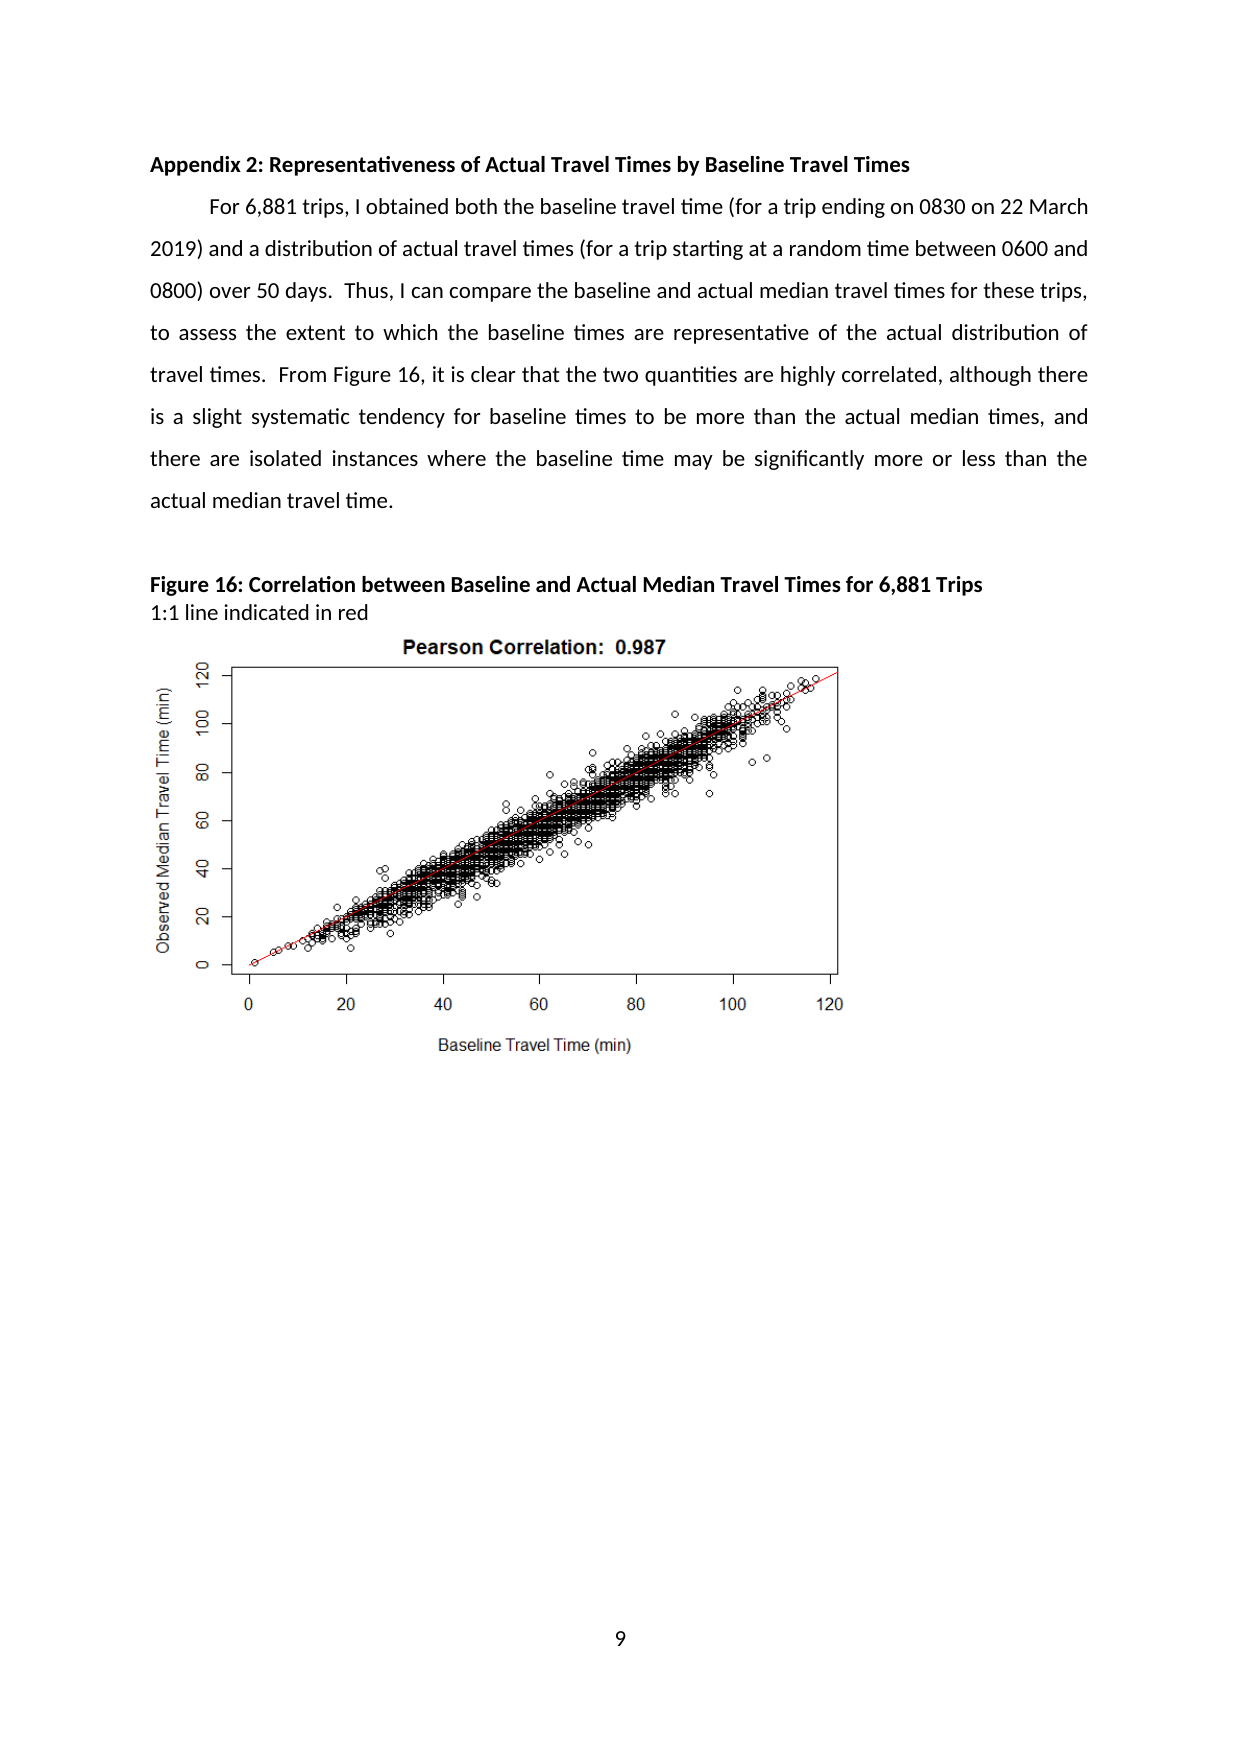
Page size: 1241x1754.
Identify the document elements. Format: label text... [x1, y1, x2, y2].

text For 6,881 trips, I obtained both the baseline travel time (for a trip ending on 0830 on 22 March 2019) and a distribution of actual travel times (for a trip starting at a random time between 0600 and 0800) over 50 days. Thus, I can compare the baseline and actual median travel times for these trips, to assess the extent to which the baseline times are representative of the actual distribution of travel times. From Figure 16, it is clear that the two quantities are highly correlated, although there is a slight systematic tendency for baseline times to be more than the actual median times, and there are isolated instances where the baseline time may be significantly more or less than the actual median travel time. [150, 192, 1090, 514]
picture [150, 625, 880, 1076]
text Figure 16: Correlation between Baseline and Actual Median Travel Times for 6,881 Trips [150, 570, 1090, 598]
text Appendix 2: Representativeness of Actual Travel Times by Baseline Travel Times [150, 150, 1090, 178]
text 1:1 line indicated in red [150, 598, 1090, 626]
